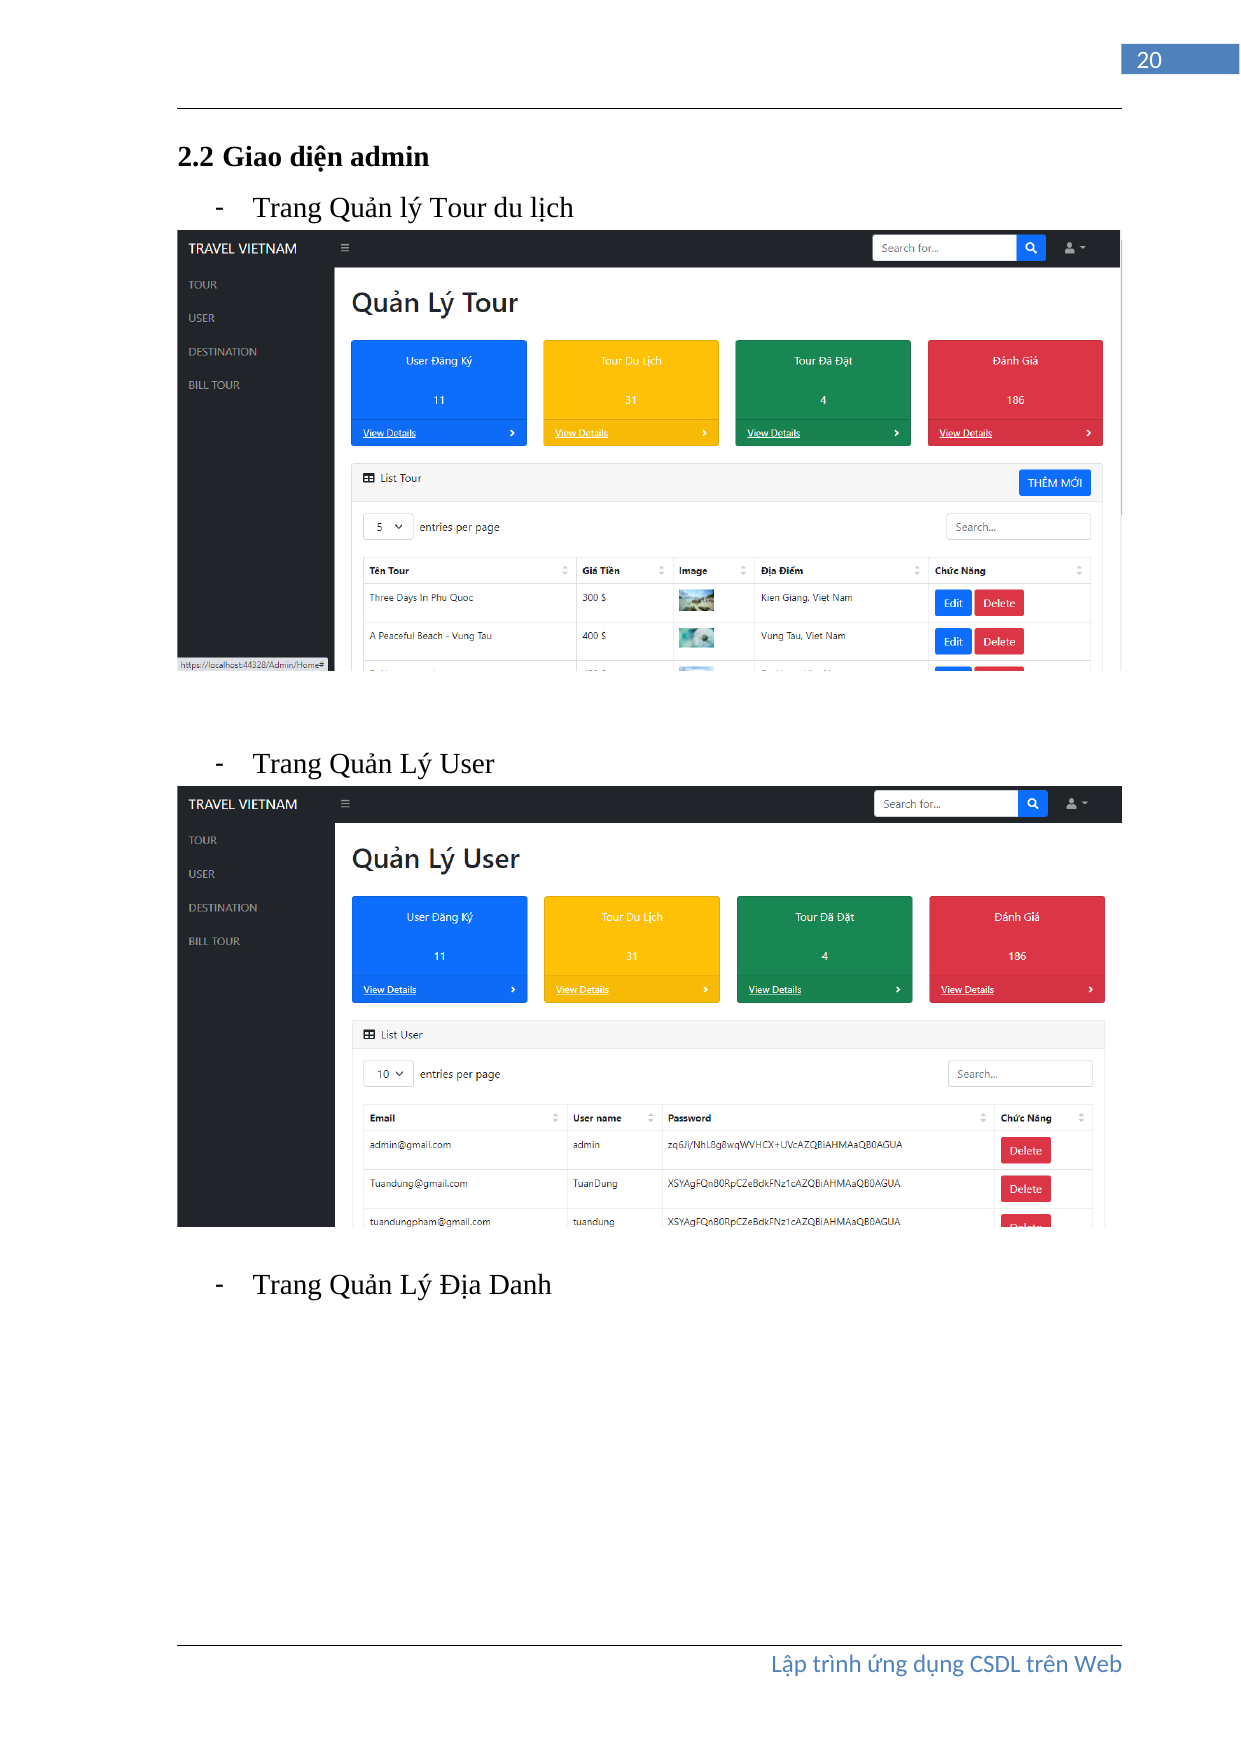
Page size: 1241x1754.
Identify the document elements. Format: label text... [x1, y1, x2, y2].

list Trang Quản lý Tour du lịch [215, 189, 1122, 225]
list Trang Quản Lý User [215, 745, 1122, 781]
list Trang Quản Lý Địa Danh [215, 1266, 1122, 1302]
subtitle Giao diện admin [177, 139, 1122, 172]
picture [177, 786, 1123, 1227]
picture [177, 230, 1123, 671]
